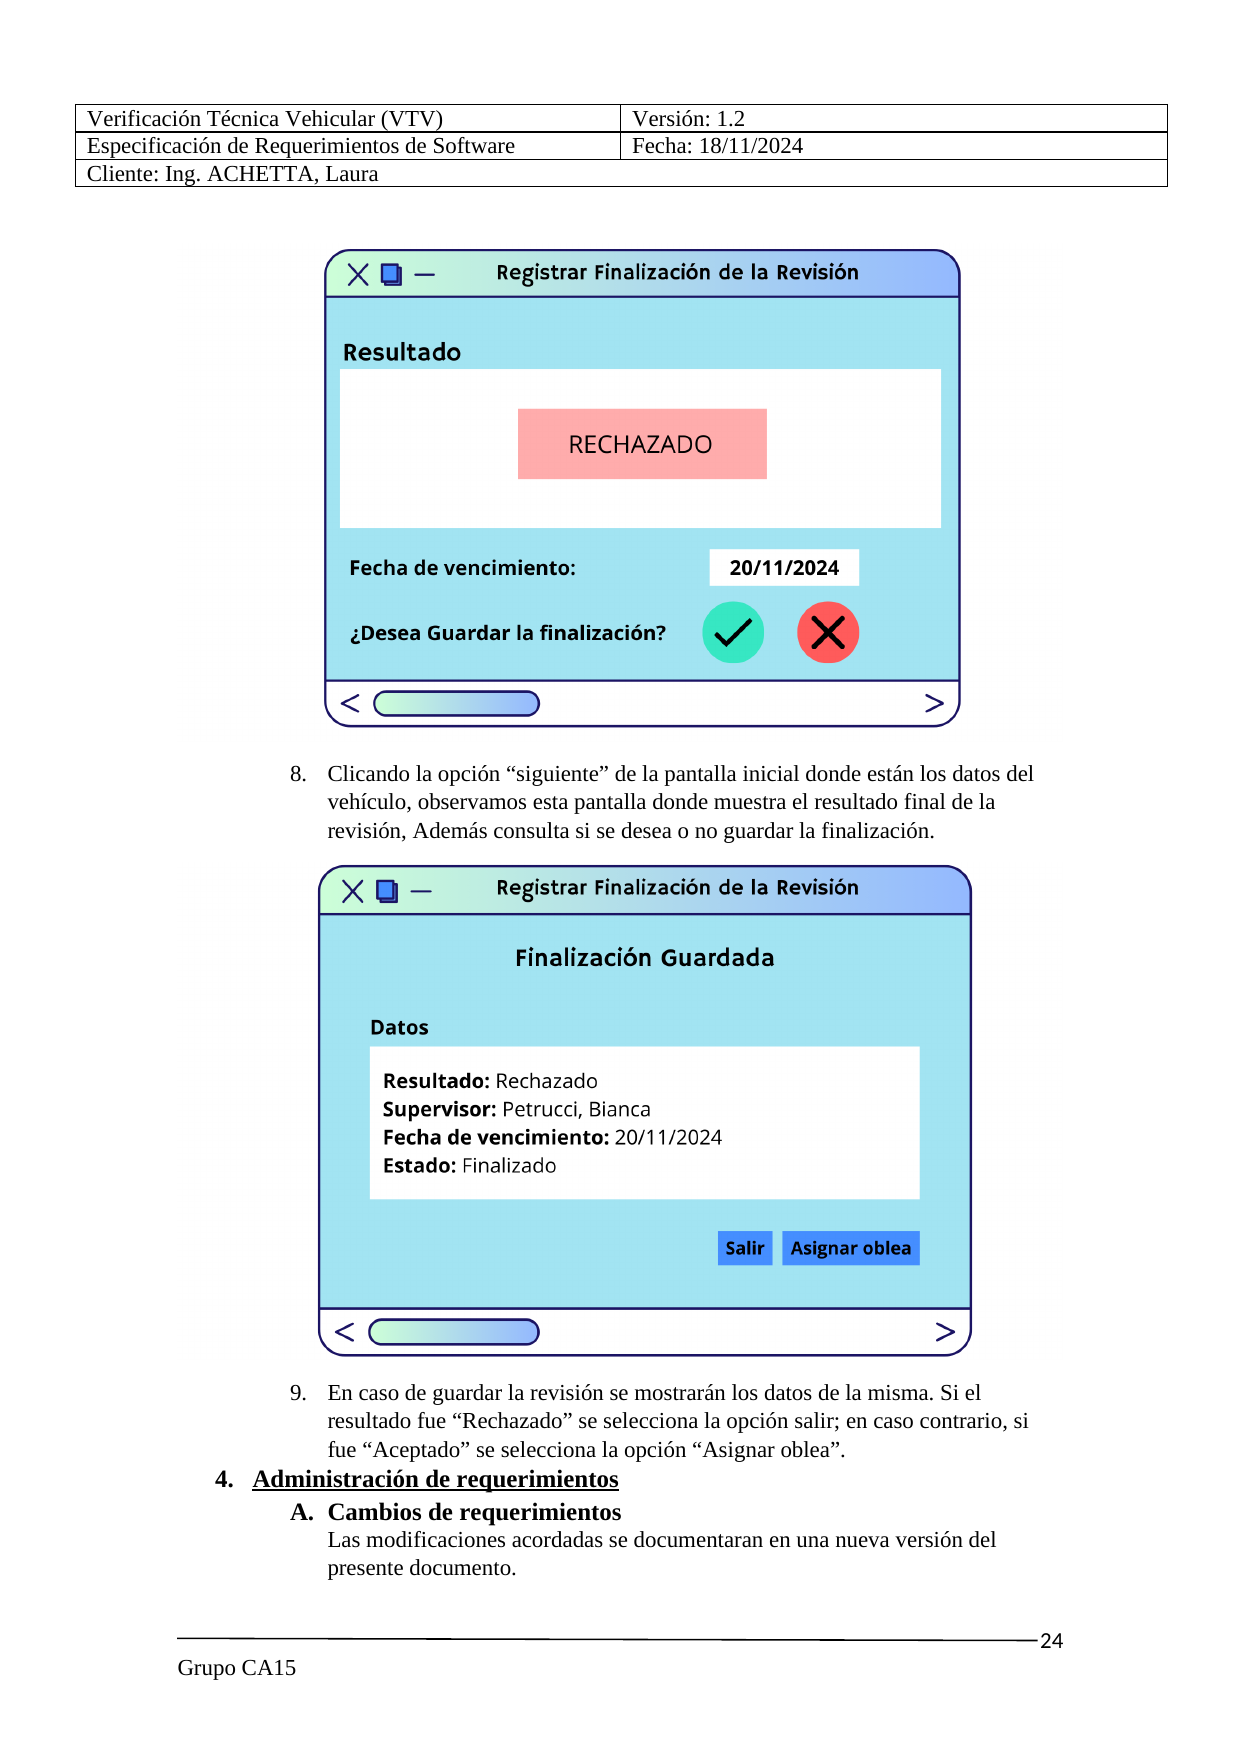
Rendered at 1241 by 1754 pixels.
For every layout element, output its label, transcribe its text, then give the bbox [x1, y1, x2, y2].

picture [177, 862, 1063, 1360]
text Las modificaciones acordadas se documentaran en una nueva versión del presente documento. [327, 1526, 1063, 1581]
picture [177, 243, 1063, 742]
list Clicando la opción “siguiente” de la pantalla inicial donde están los datos del vehículo, observamos esta pantalla donde muestra el resultado final de la revisión, Además consulta si se desea o no guardar la finalización. [290, 760, 1063, 843]
list En caso de guardar la revisión se mostrarán los datos de la misma. Si el resultado fue “Rechazado” se selecciona la opción salir; en caso contrario, si fue “Aceptado” se selecciona la opción “Asignar oblea”. [290, 1379, 1063, 1462]
subtitle Administración de requerimientos [215, 1464, 1063, 1493]
subtitle Cambios de requerimientos [290, 1497, 1063, 1526]
